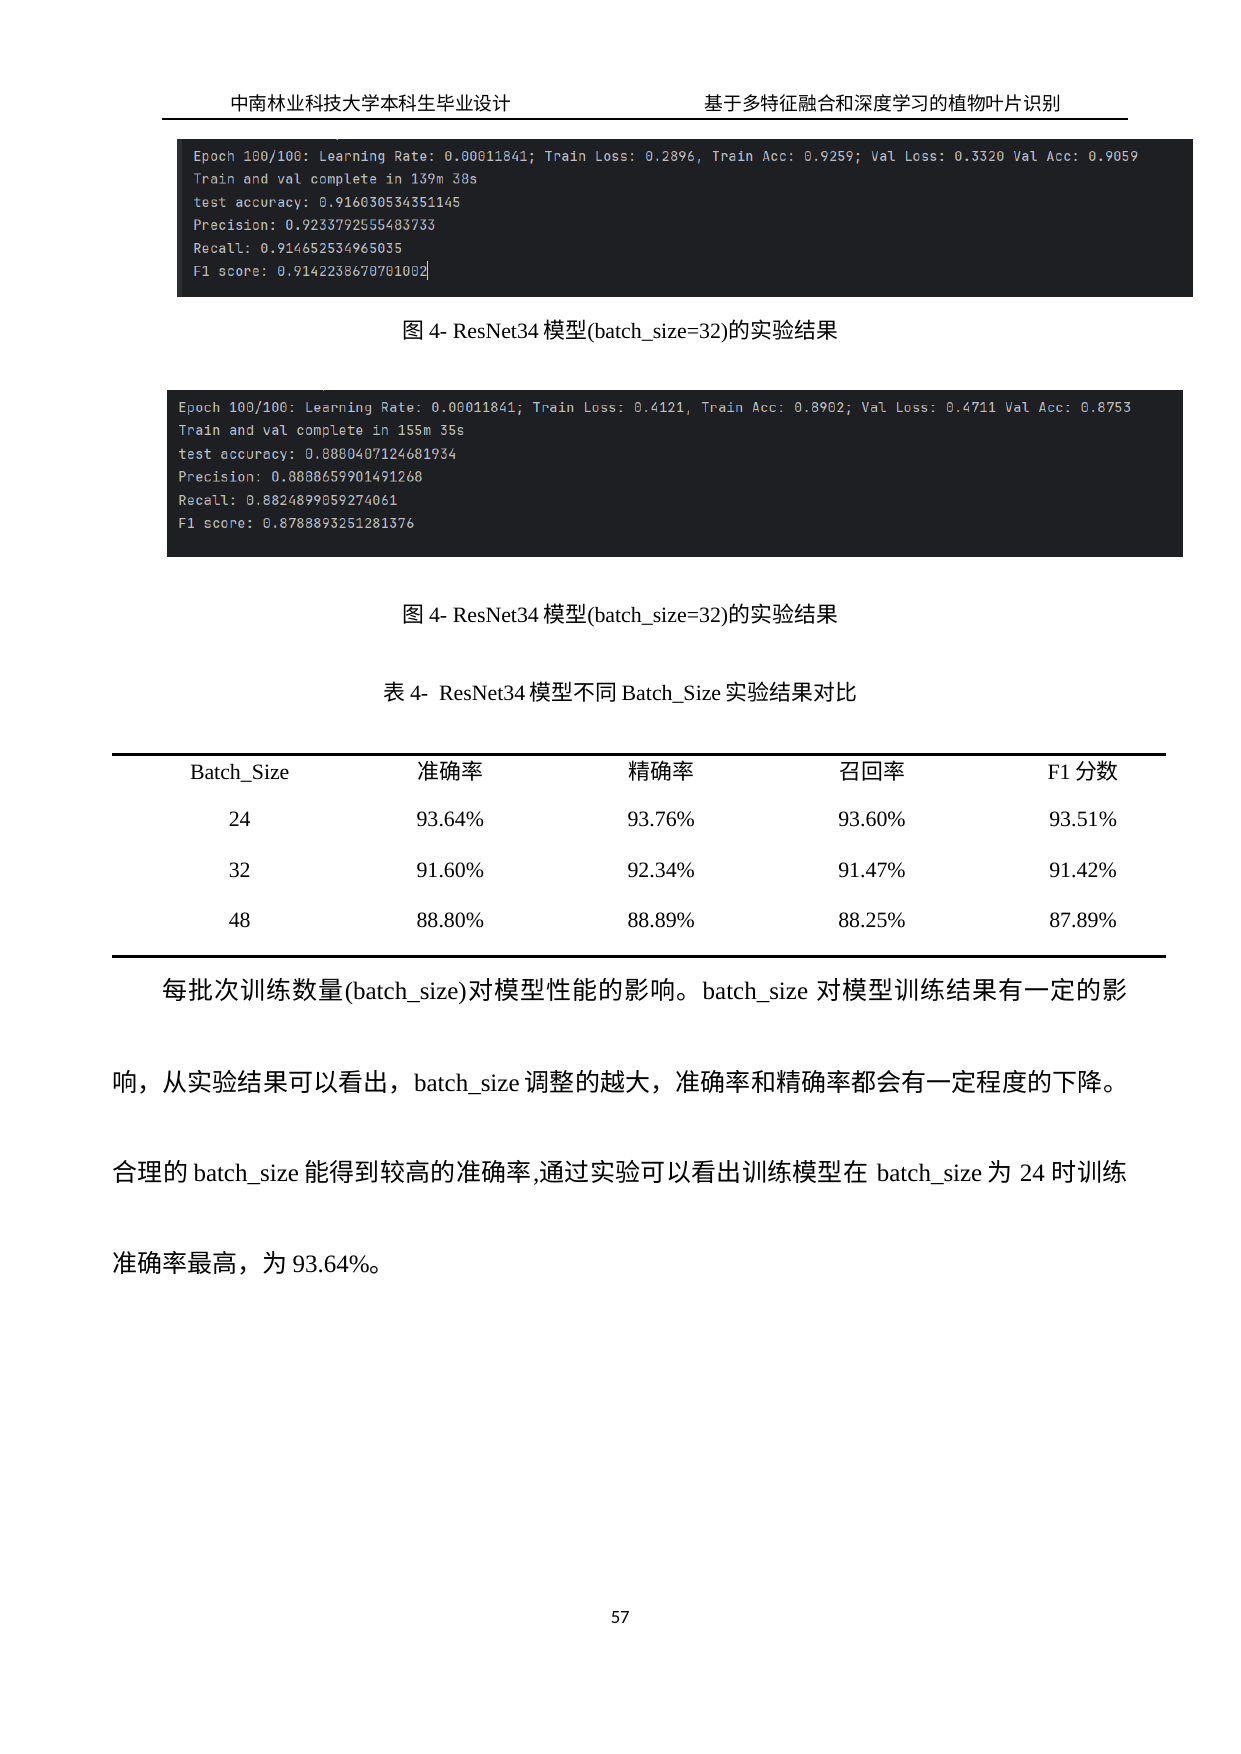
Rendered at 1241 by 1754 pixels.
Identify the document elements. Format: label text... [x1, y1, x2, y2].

table_header Batch_Size [112, 756, 323, 803]
table_cell 92.34% [534, 853, 744, 904]
table_cell 48 [112, 904, 323, 954]
table_cell 91.42% [956, 853, 1166, 904]
table_cell 93.64% [323, 803, 534, 853]
table_cell 88.80% [323, 904, 534, 954]
picture [167, 390, 1183, 557]
table_header 召回率 [745, 756, 956, 803]
table_cell 32 [112, 853, 323, 904]
table_cell 91.60% [323, 853, 534, 904]
text 每批次训练数量(batch_size)对模型性能的影响。batch_size 对模型训练结果有一定的影响，从实验结果可以看出，batch_size调整的越大，准确率和精确率都会有一定程度的下降。合理的batch_size能得到较高的准确率,通过实验可以看出训练模型在 batch_size为 24 时训练准确率最高，为93.64%。 [112, 958, 1128, 1295]
text 图4- ResNet34模型(batch_size=32)的实验结果 [112, 313, 1128, 346]
table_cell 24 [112, 803, 323, 853]
table_header 准确率 [323, 756, 534, 803]
table_cell 93.60% [745, 803, 956, 853]
table_cell 93.76% [534, 803, 744, 853]
table_cell 88.25% [745, 904, 956, 954]
text 表4- ResNet34模型不同Batch_Size实验结果对比 [112, 675, 1128, 707]
table_cell 88.89% [534, 904, 744, 954]
text 图4- ResNet34模型(batch_size=32)的实验结果 [112, 597, 1128, 630]
table_header 精确率 [534, 756, 744, 803]
table_cell 87.89% [956, 904, 1166, 954]
picture [177, 139, 1193, 297]
table_cell 91.47% [745, 853, 956, 904]
table_header F1分数 [956, 756, 1166, 803]
table_cell 93.51% [956, 803, 1166, 853]
